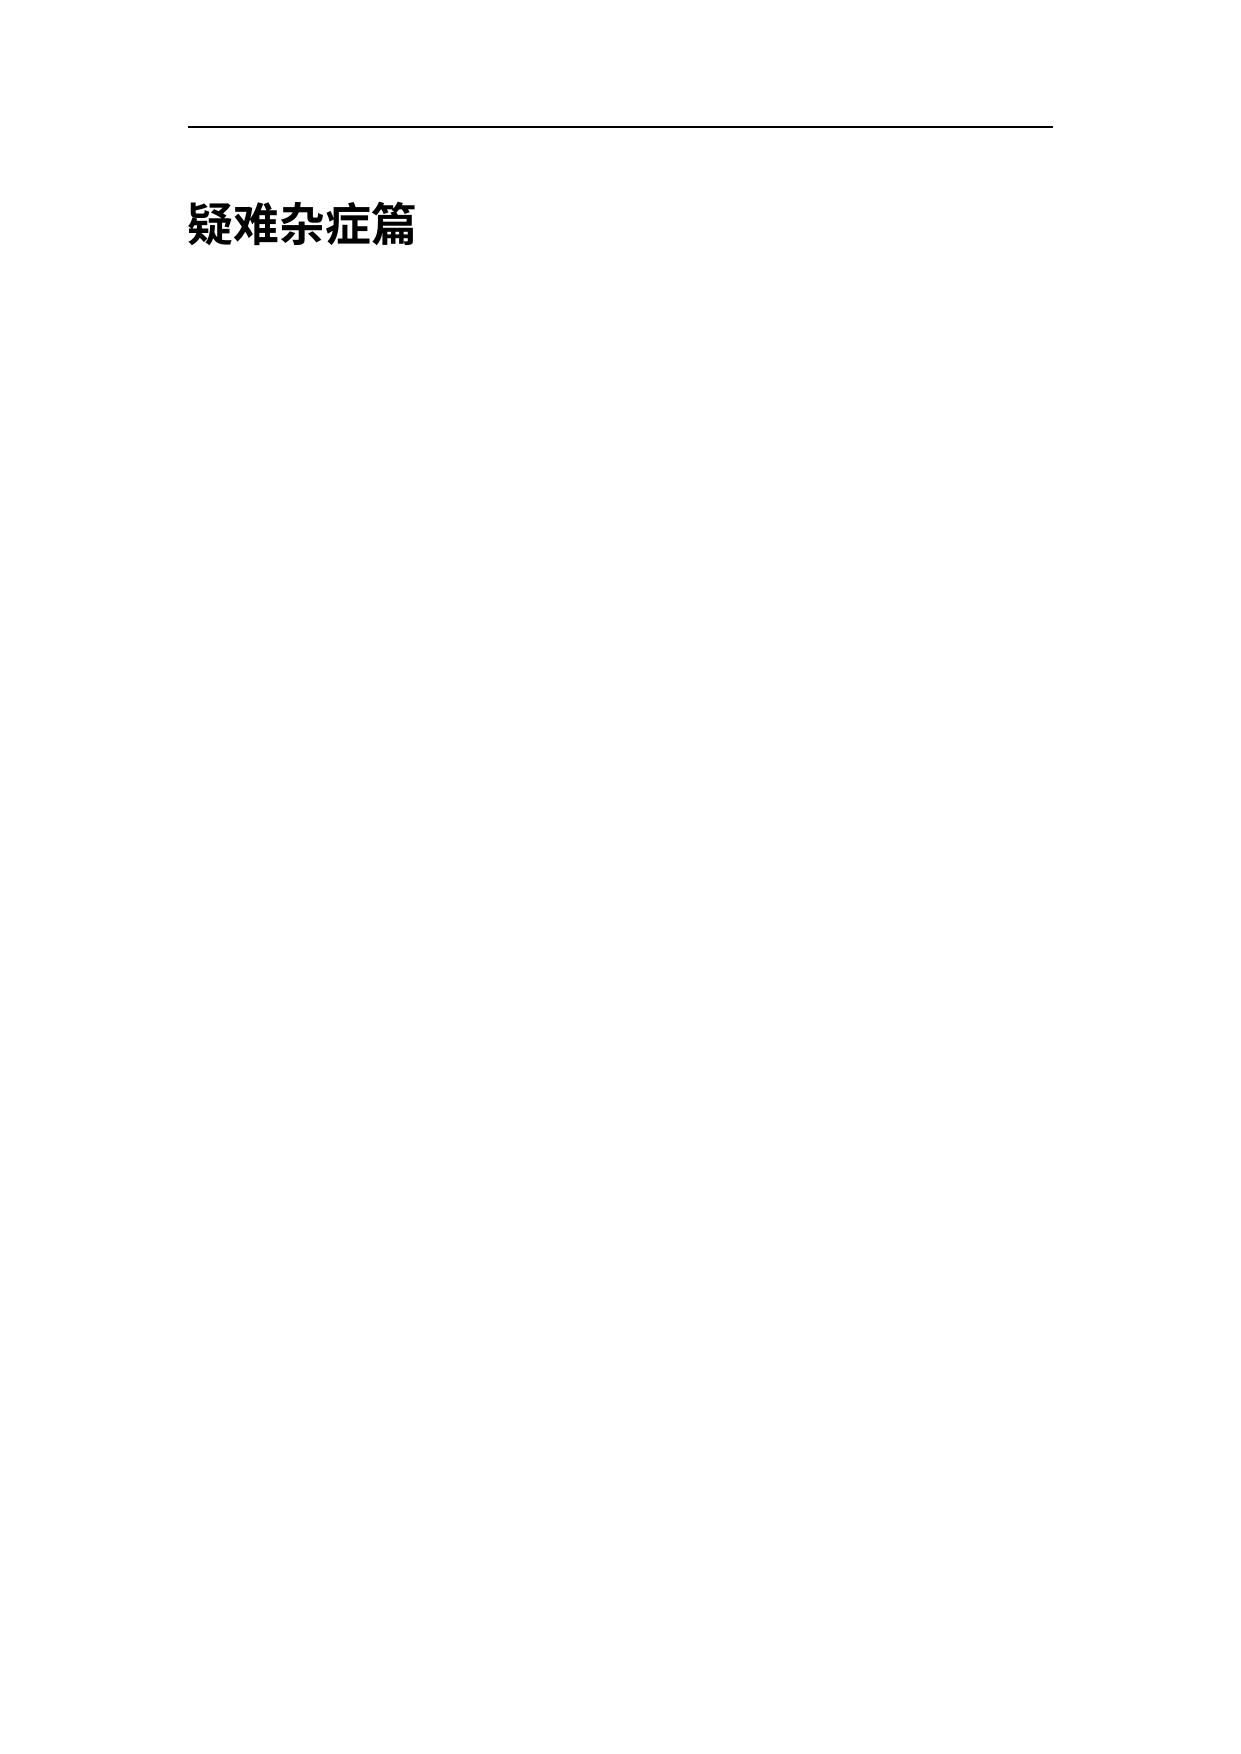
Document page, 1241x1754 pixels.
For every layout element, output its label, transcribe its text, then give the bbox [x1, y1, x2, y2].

subtitle 疑难杂症篇 [187, 173, 1053, 270]
